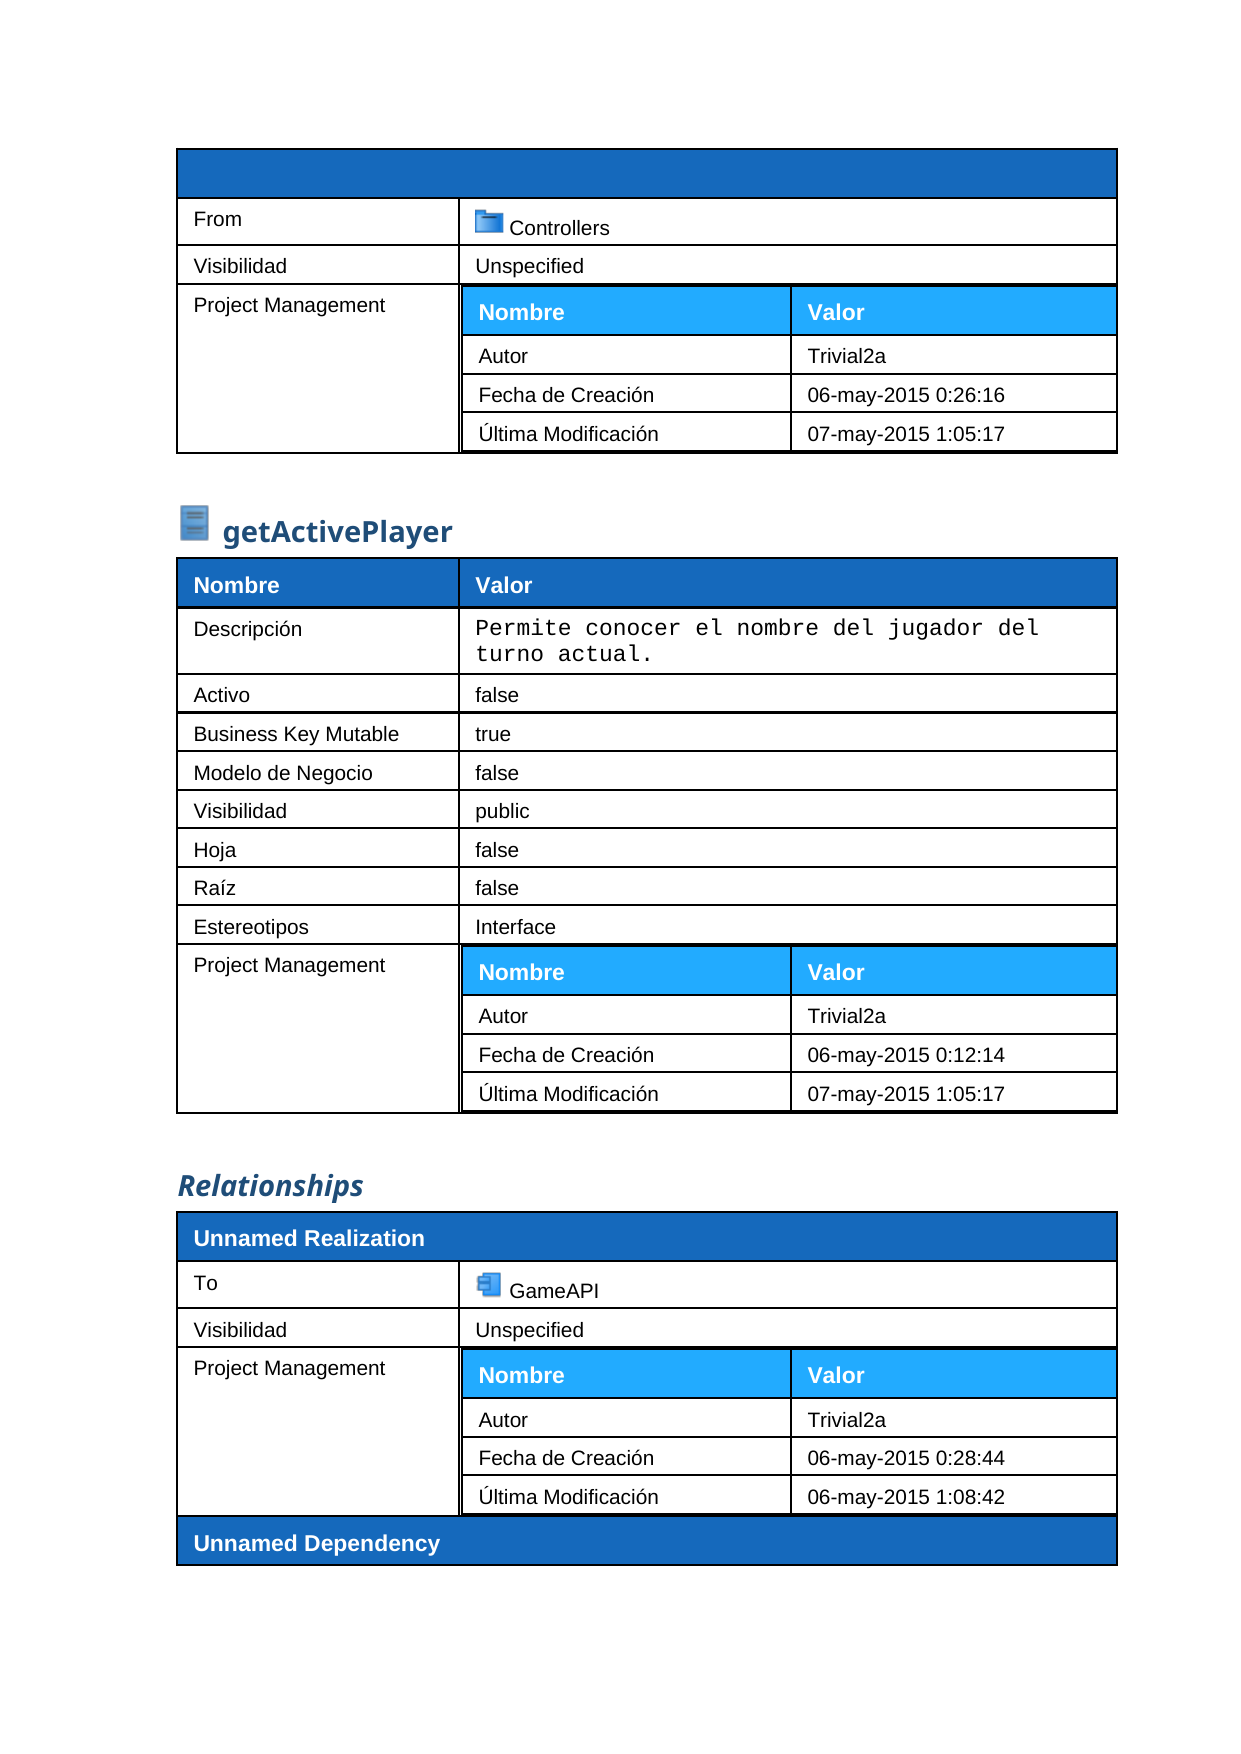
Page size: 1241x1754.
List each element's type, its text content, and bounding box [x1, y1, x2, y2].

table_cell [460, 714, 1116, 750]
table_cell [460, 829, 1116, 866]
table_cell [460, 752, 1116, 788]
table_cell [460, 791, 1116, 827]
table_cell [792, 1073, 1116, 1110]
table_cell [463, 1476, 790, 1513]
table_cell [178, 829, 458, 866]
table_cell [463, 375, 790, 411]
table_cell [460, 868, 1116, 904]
subtitle Relationships [177, 1165, 1063, 1204]
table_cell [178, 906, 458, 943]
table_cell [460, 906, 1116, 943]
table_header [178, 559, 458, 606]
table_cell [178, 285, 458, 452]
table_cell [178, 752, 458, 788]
subtitle getActivePlayer [177, 505, 1063, 551]
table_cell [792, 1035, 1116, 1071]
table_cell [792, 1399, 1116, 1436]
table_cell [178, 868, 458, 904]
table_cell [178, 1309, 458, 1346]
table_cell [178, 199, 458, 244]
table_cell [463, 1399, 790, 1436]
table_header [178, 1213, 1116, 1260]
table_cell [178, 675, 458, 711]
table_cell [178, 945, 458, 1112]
picture [475, 207, 504, 236]
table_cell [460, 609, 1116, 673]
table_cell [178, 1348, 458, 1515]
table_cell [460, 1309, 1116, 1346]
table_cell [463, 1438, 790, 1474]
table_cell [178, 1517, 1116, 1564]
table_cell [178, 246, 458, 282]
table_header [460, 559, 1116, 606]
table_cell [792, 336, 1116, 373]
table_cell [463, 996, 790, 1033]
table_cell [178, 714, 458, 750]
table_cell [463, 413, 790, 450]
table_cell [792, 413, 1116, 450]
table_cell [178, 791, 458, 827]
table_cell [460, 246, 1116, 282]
picture [475, 1270, 504, 1299]
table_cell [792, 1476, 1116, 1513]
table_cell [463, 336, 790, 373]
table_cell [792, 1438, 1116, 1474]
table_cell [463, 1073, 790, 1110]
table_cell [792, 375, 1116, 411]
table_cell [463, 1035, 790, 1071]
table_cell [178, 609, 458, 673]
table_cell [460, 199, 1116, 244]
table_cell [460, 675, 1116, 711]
picture [177, 504, 215, 543]
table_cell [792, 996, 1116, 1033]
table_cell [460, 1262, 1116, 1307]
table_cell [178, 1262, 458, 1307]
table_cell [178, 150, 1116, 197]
